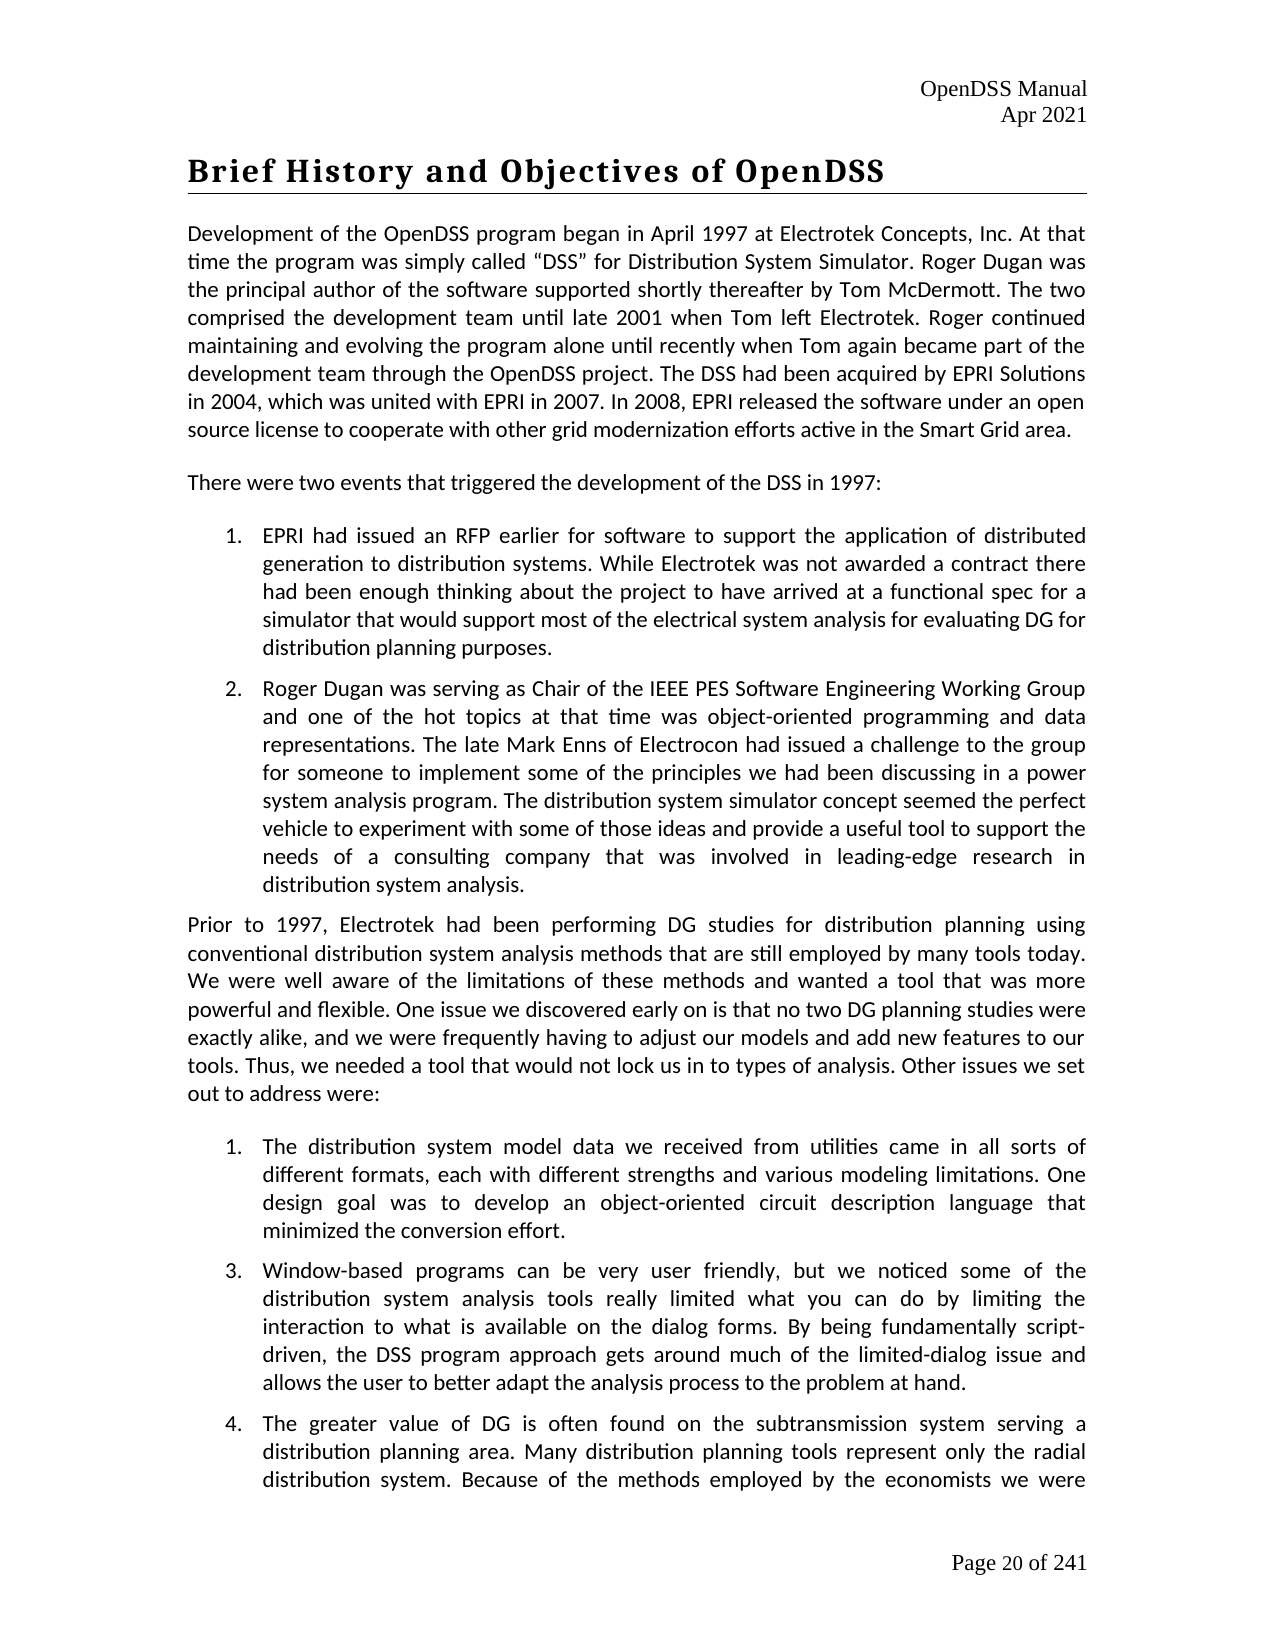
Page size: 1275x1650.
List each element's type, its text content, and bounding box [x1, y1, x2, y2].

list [225, 1409, 1087, 1493]
list Roger Dugan was serving as Chair of the IEEE PES Software Engineering Working Group and one of the hot topics at that time was object-oriented programming and data representations. The late Mark Enns of Electrocon had issued a challenge to the group for someone to implement some of the principles we had been discussing in a power system analysis program. The distribution system simulator concept seemed the perfect vehicle to experiment with some of those ideas and provide a useful tool to support the needs of a consulting company that was involved in leading-edge research in distribution system analysis. [225, 674, 1087, 898]
list The distribution system model data we received from utilities came in all sorts of different formats, each with different strengths and various modeling limitations. One design goal was to develop an object-oriented circuit description language that minimized the conversion effort. [225, 1132, 1087, 1244]
text There were two events that triggered the development of the DSS in 1997: [187, 468, 1087, 496]
list EPRI had issued an RFP earlier for software to support the application of distributed generation to distribution systems. While Electrotek was not awarded a contract there had been enough thinking about the project to have arrived at a functional spec for a simulator that would support most of the electrical system analysis for evaluating DG for distribution planning purposes. [225, 521, 1087, 661]
text Prior to 1997, Electrotek had been performing DG studies for distribution planning using conventional distribution system analysis methods that are still employed by many tools today. We were well aware of the limitations of these methods and wanted a tool that was more powerful and flexible. One issue we discovered early on is that no two DG planning studies were exactly alike, and we were frequently having to adjust our models and add new features to our tools. Thus, we needed a tool that would not lock us in to types of analysis. Other issues we set out to address were: [187, 911, 1087, 1107]
list Window-based programs can be very user friendly, but we noticed some of the distribution system analysis tools really limited what you can do by limiting the interaction to what is available on the dialog forms. By being fundamentally script-driven, the DSS program approach gets around much of the limited-dialog issue and allows the user to better adapt the analysis process to the problem at hand. [225, 1256, 1087, 1396]
subtitle Brief History and Objectives of OpenDSS [187, 153, 1087, 194]
text Development of the OpenDSS program began in April 1997 at Electrotek Concepts, Inc. At that time the program was simply called “DSS” for Distribution System Simulator. Roger Dugan was the principal author of the software supported shortly thereafter by . The two comprised the development team until late 2001 when Tom left Electrotek. Roger continued maintaining and evolving the program alone until recently when Tom again became part of the development team through the OpenDSS project. The DSS had been acquired by EPRI Solutions in 2004, which was united with EPRI in 2007. In 2008, EPRI released the software under an open source license to cooperate with other grid modernization efforts active in the Smart Grid area. [187, 219, 1087, 443]
